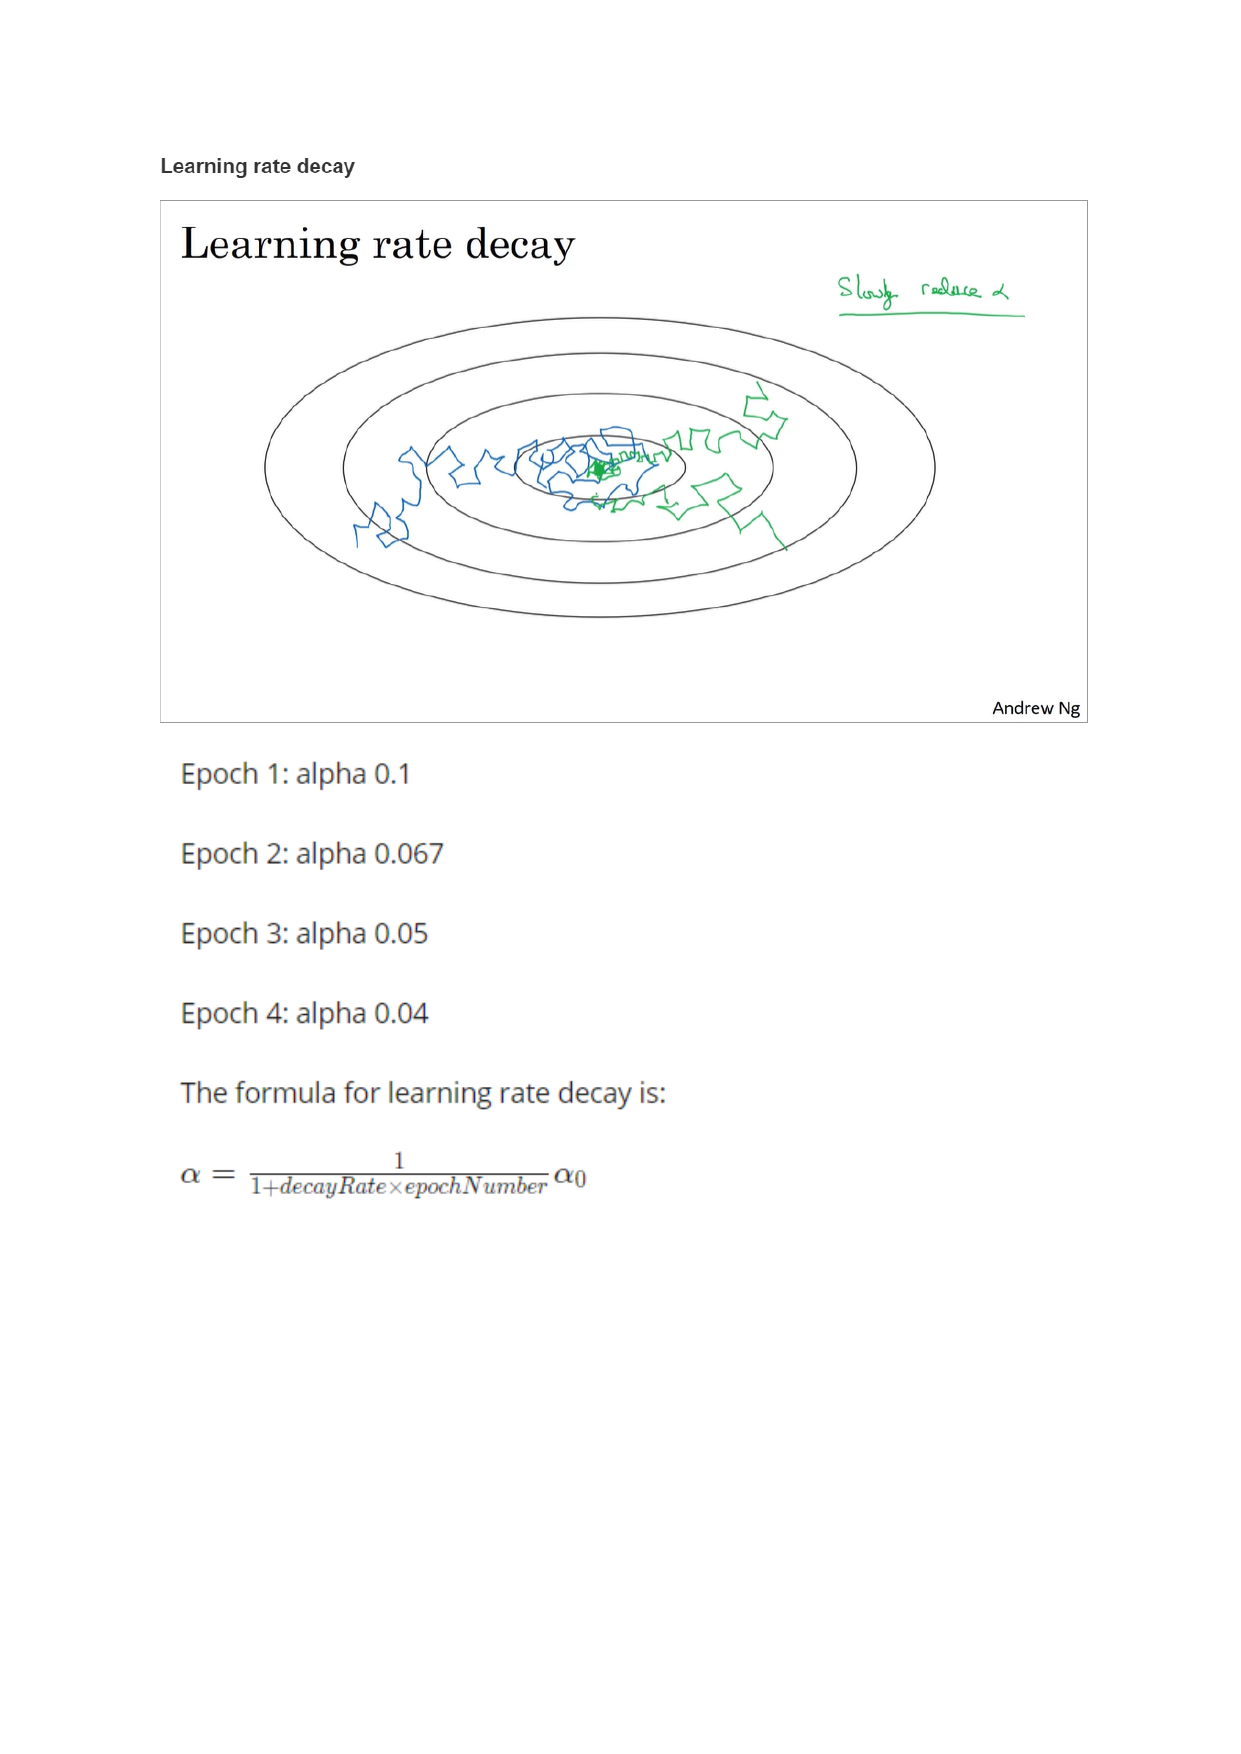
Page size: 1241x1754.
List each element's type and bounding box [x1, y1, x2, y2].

picture [150, 150, 1091, 730]
picture [150, 748, 739, 1219]
